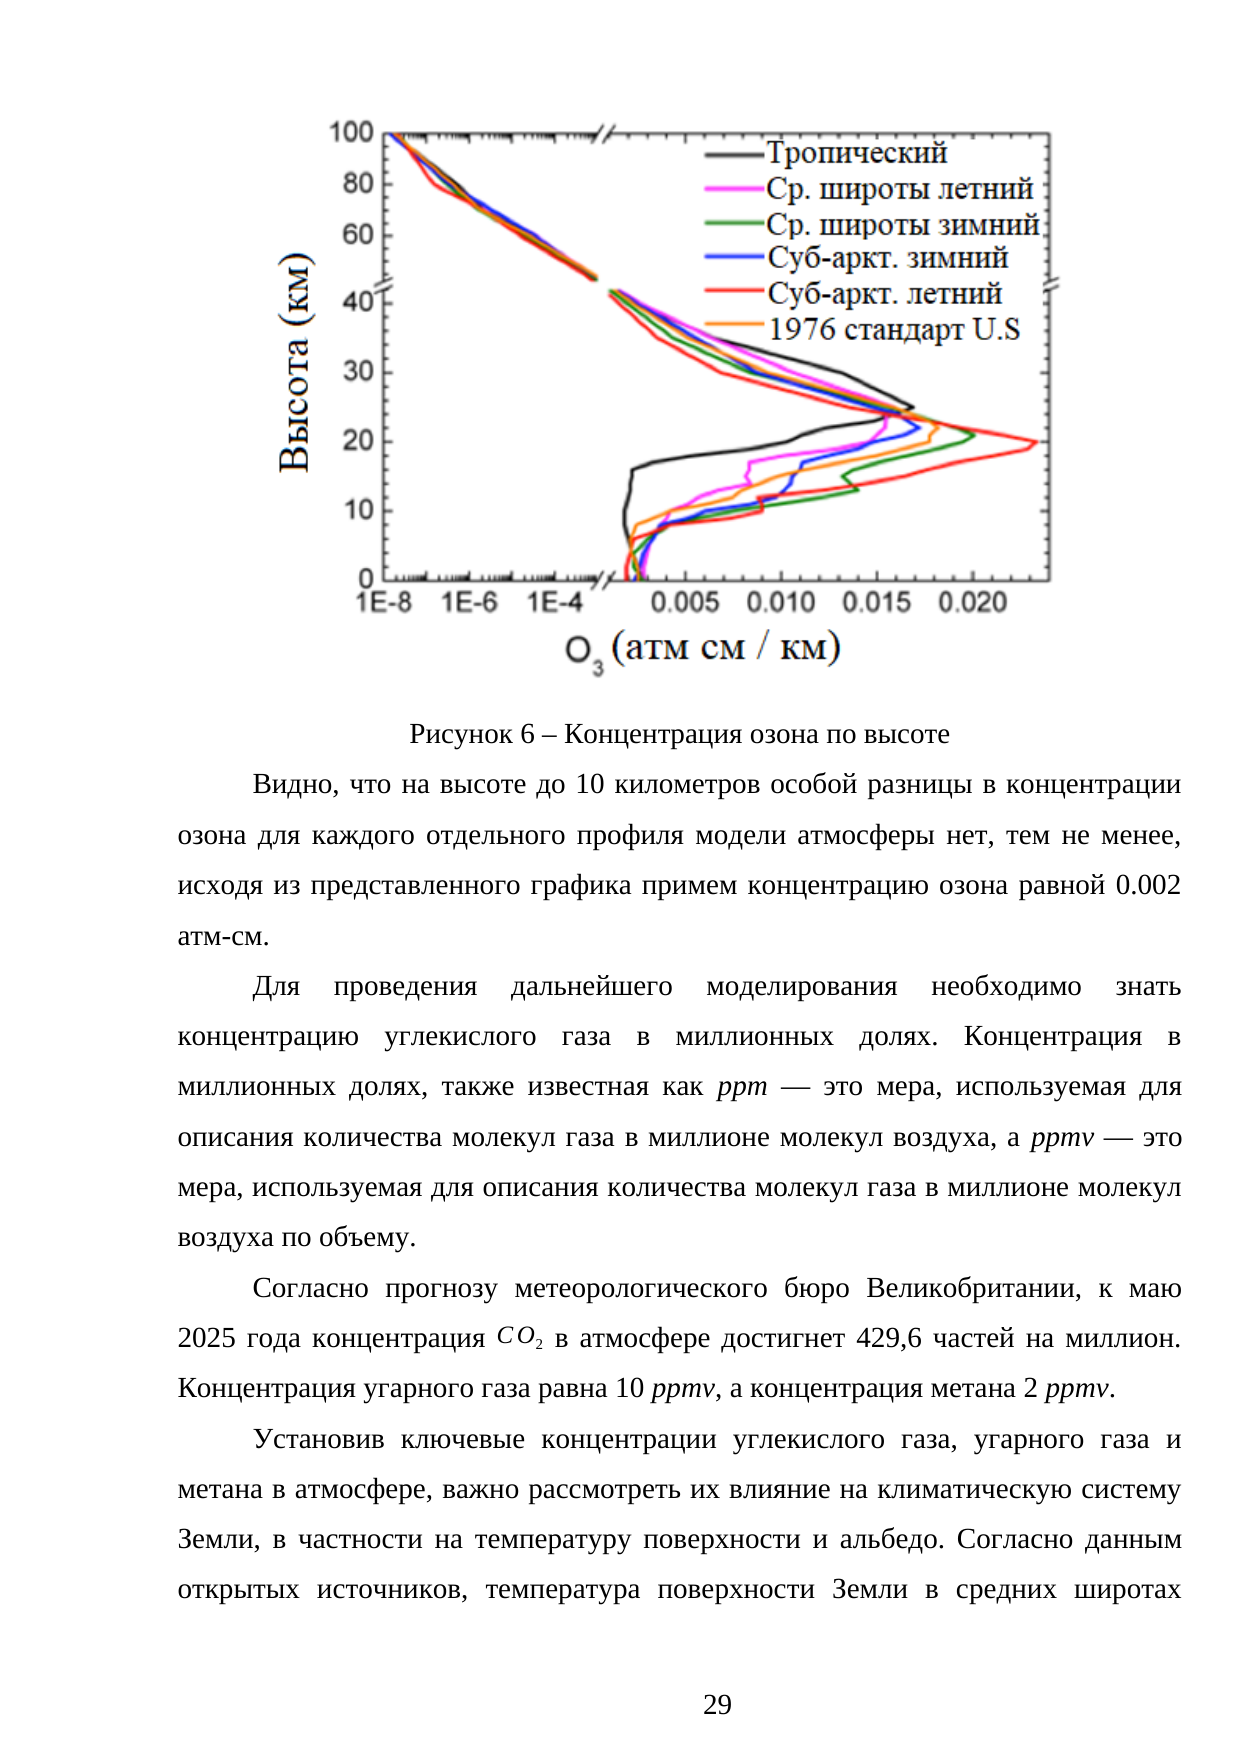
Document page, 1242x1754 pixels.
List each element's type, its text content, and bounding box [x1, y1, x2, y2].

picture [237, 88, 1123, 700]
text Видно, что на высоте до 10 километров особой разницы в концентрации озона для каждого отдельного профиля модели атмосферы нет, тем не менее, исходя из представленного графика примем концентрацию озона равной 0.002 атм-см. [177, 767, 1183, 951]
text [177, 1421, 1183, 1605]
text Рисунок 6 – Концентрация озона по высоте [177, 716, 1183, 750]
text Для проведения дальнейшего моделирования необходимо знать концентрацию углекислого газа в миллионных долях. Концентрация в миллионных долях, также известная как ppm — это мера, используемая для описания количества молекул газа в миллионе молекул воздуха, а ppmv — это мера, используемая для описания количества молекул газа в миллионе молекул воздуха по объему. [177, 968, 1183, 1253]
text Согласно прогнозу метеорологического бюро Великобритании, к маю 2025 года концентрация в атмосфере достигнет 429,6 частей на миллион. Концентрация угарного газа равна 10 ppmv, а концентрация метана 2 ppmv. [177, 1270, 1183, 1404]
